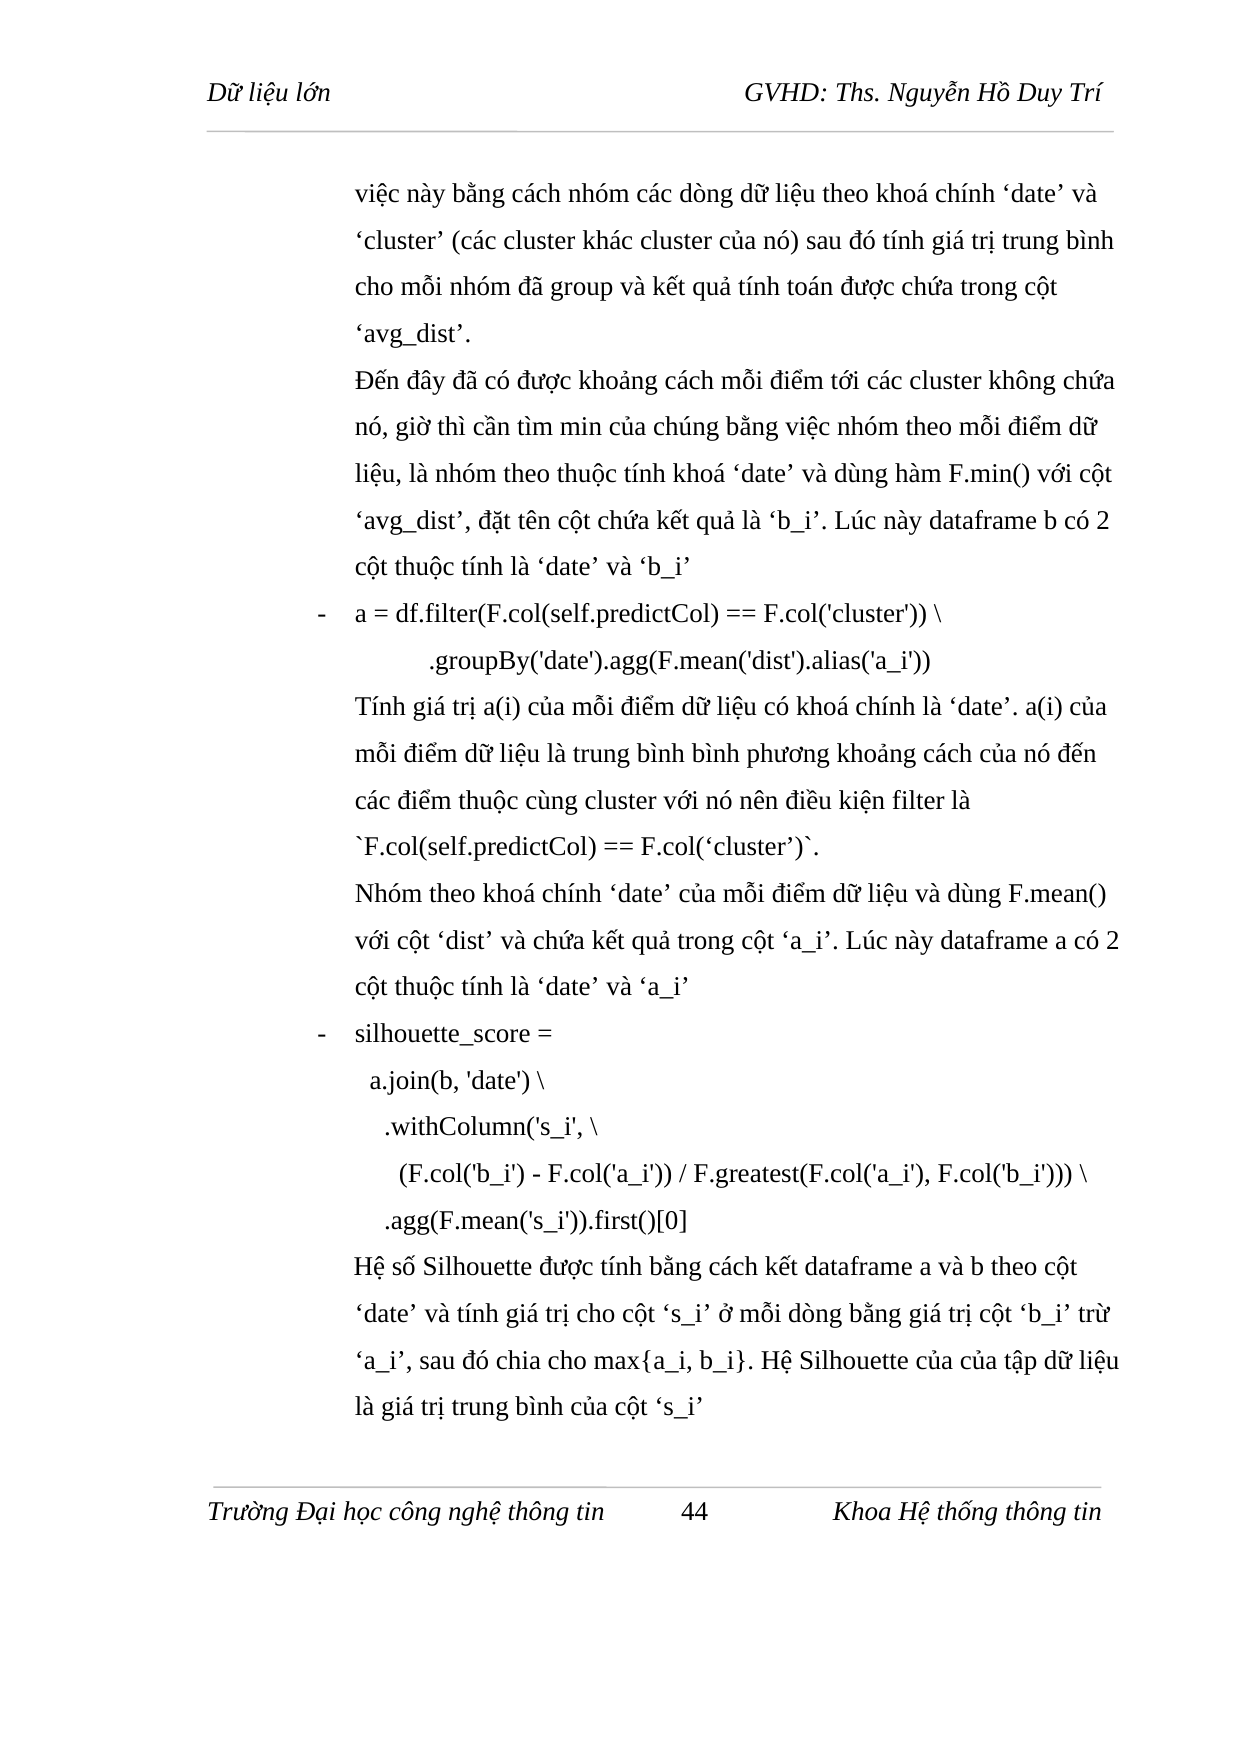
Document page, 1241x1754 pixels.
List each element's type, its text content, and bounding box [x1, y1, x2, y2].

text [354, 177, 1122, 348]
list a = df.filter(F.col(self.predictCol) == F.col('cluster')) \ [317, 597, 1122, 628]
list .groupBy('date').agg(F.mean('dist').alias('a_i')) [428, 644, 1122, 675]
text Hệ số Silhouette được tính bằng cách kết dataframe a và b theo cột ‘date’ và tính giá trị cho cột ‘s_i’ ở mỗi dòng bằng giá trị cột ‘b_i’ trừ ‘a_i’, sau đó chia cho max{a_i, b_i}. Hệ Silhouette của của tập dữ liệu là giá trị trung bình của cột ‘s_i’ [353, 1251, 1122, 1422]
list silhouette_score = [317, 1017, 1122, 1048]
text Đến đây đã có được khoảng cách mỗi điểm tới các cluster không chứa nó, giờ thì cần tìm min của chúng bằng việc nhóm theo mỗi điểm dữ liệu, là nhóm theo thuộc tính khoá ‘date’ và dùng hàm F.min() với cột ‘avg_dist’, đặt tên cột chứa kết quả là ‘b_i’. Lúc này dataframe b có 2 cột thuộc tính là ‘date’ và ‘b_i’ [354, 364, 1122, 582]
list .withColumn('s_i', \ [384, 1111, 1122, 1142]
text Tính giá trị a(i) của mỗi điểm dữ liệu có khoá chính là ‘date’. a(i) của mỗi điểm dữ liệu là trung bình bình phương khoảng cách của nó đến các điểm thuộc cùng cluster với nó nên điều kiện filter là `F.col(self.predictCol) == F.col(‘cluster’)`. [354, 691, 1122, 862]
list (F.col('b_i') - F.col('a_i')) / F.greatest(F.col('a_i'), F.col('b_i'))) \ [399, 1157, 1122, 1188]
text Nhóm theo khoá chính ‘date’ của mỗi điểm dữ liệu và dùng F.mean() với cột ‘dist’ và chứa kết quả trong cột ‘a_i’. Lúc này dataframe a có 2 cột thuộc tính là ‘date’ và ‘a_i’ [354, 877, 1122, 1002]
list a.join(b, 'date') \ [369, 1064, 1122, 1095]
list .agg(F.mean('s_i')).first()[0] [384, 1204, 1122, 1235]
